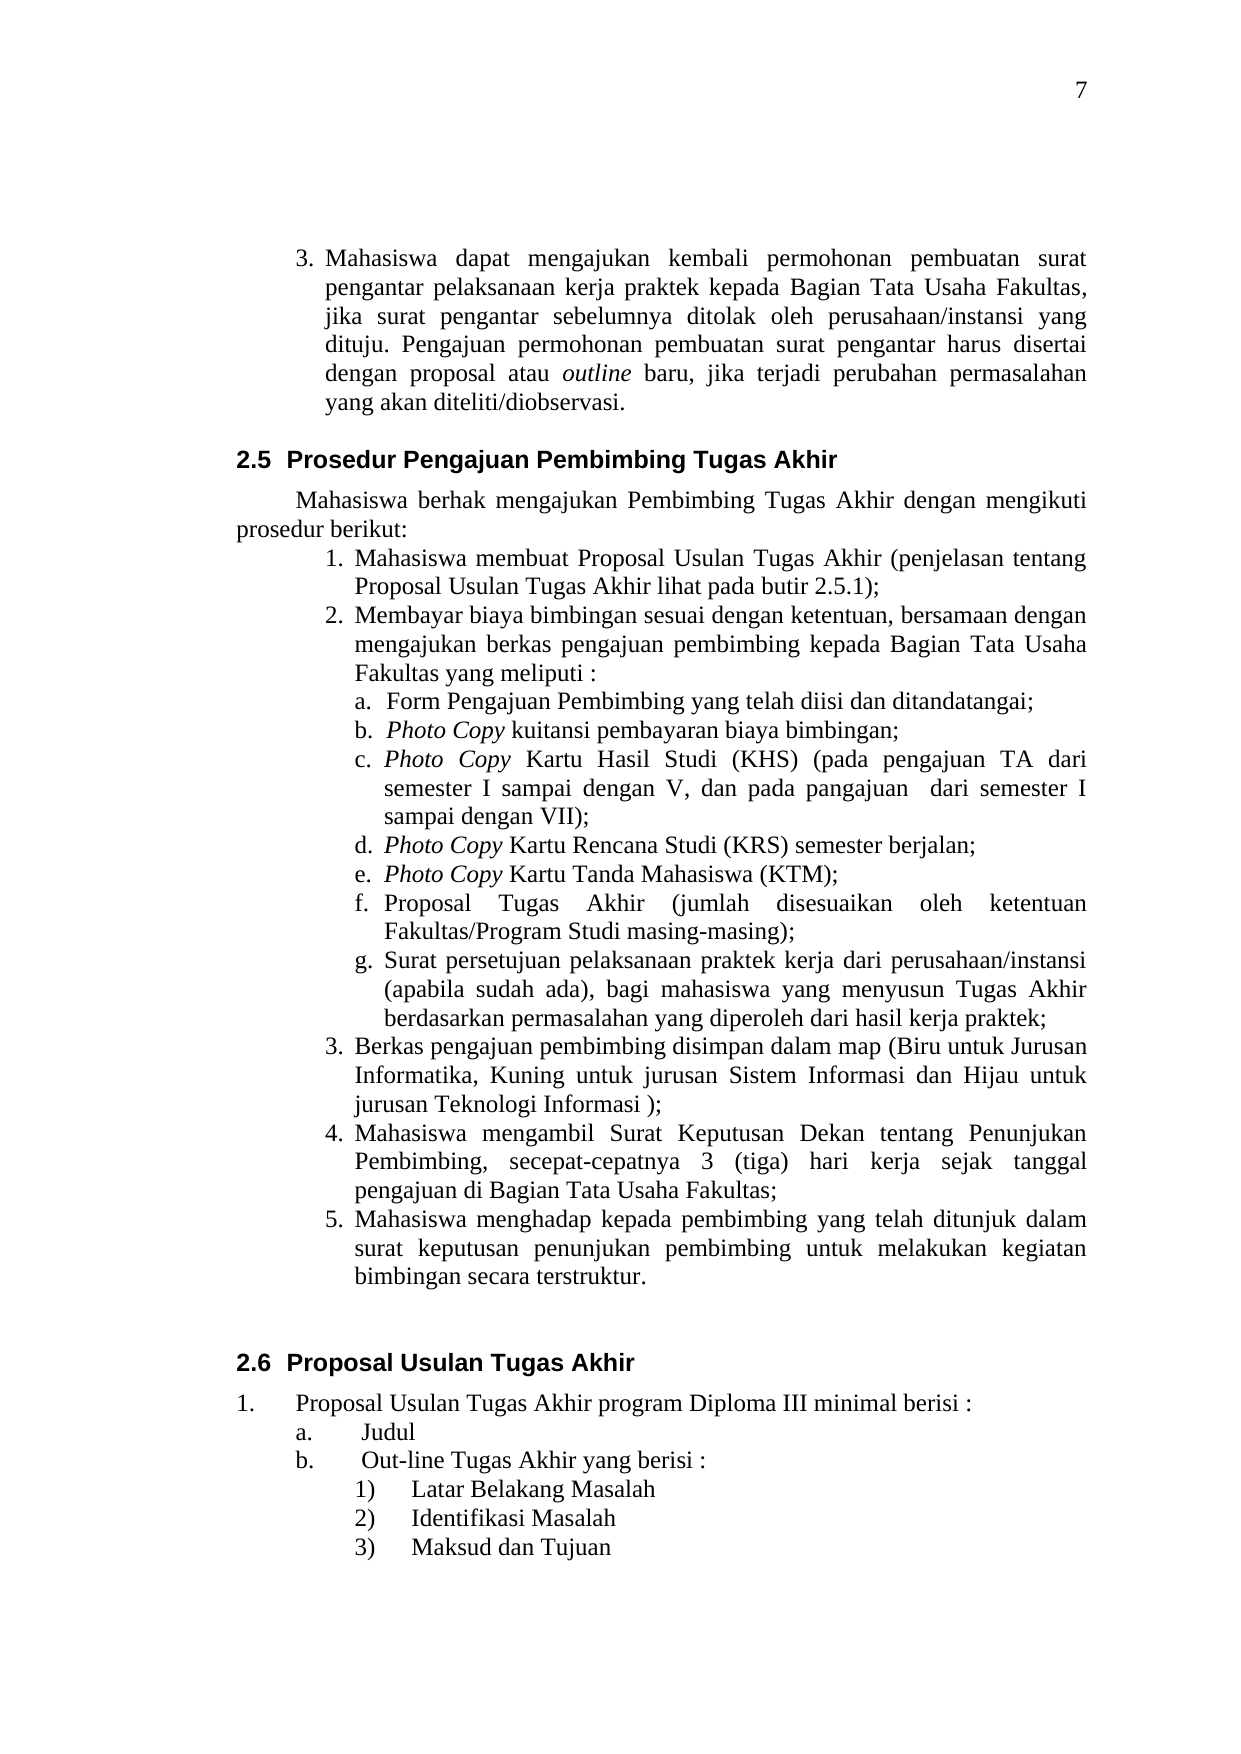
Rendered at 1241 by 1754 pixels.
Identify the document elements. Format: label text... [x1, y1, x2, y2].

list Out-line Tugas Akhir yang berisi : [295, 1446, 1087, 1474]
list Surat persetujuan pelaksanaan praktek kerja dari perusahaan/instansi (apabila sudah ada), bagi mahasiswa yang menyusun Tugas Akhir berdasarkan permasalahan yang diperoleh dari hasil kerja praktek; [354, 945, 1087, 1031]
list Proposal Usulan Tugas Akhir program Diploma III minimal berisi : [236, 1388, 1087, 1417]
list Mahasiswa mengambil Surat Keputusan Dekan tentang Penunjukan Pembimbing, secepat-cepatnya 3 (tiga) hari kerja sejak tanggal pengajuan di Bagian Tata Usaha Fakultas; [325, 1118, 1087, 1204]
list Form Pengajuan Pembimbing yang telah diisi dan ditandatangai; [354, 686, 1087, 715]
subtitle 2.6 Proposal Usulan Tugas Akhir [236, 1348, 1087, 1376]
list Mahasiswa dapat mengajukan kembali permohonan pembuatan surat pengantar pelaksanaan kerja praktek kepada Bagian Tata Usaha Fakultas, jika pengantar sebelumnya ditolak oleh perusahaan/instansi yang dituju. Pengajuan permohonan pembuatan pengantar harus disertai dengan proposal atau outline baru, jika terjadi perubahan permasalahan yang akan diteliti/diobservasi. [295, 243, 1087, 416]
list Membayar biaya bimbingan sesuai dengan ketentuan, bersamaan dengan mengajukan berkas pengajuan pembimbing kepada Bagian Tata Usaha Fakultas yang meliputi : [325, 600, 1087, 686]
list Berkas pengajuan pembimbing disimpan dalam map (Biru untuk Jurusan Informatika, Kuning untuk jurusan Sistem Informasi dan Hijau untuk jurusan Teknologi Informasi ); [325, 1031, 1087, 1118]
list Judul [295, 1417, 1087, 1446]
list Latar Belakang Masalah [354, 1474, 1087, 1503]
list Maksud dan Tujuan [354, 1532, 1087, 1561]
text Mahasiswa berhak mengajukan Pembimbing Tugas Akhir dengan mengikuti prosedur berikut: [236, 485, 1087, 543]
list Identifikasi Masalah [354, 1503, 1087, 1532]
list Photo Copy Kartu Hasil Studi (KHS) (pada pengajuan TA dari semester I sampai dengan V, dan pada pangajuan dari semester I sampai dengan VII); [354, 744, 1087, 830]
list Proposal Tugas Akhir (jumlah disesuaikan oleh ketentuan Fakultas/Program Studi masing-masing); [354, 888, 1087, 945]
list Photo Copy kuitansi pembayaran biaya bimbingan; [354, 715, 1087, 744]
subtitle 2.5 Prosedur Pengajuan Pembimbing Tugas Akhir [236, 444, 1087, 473]
list Photo Copy Kartu Rencana Studi (KRS) semester berjalan; [354, 830, 1087, 859]
list Photo Copy Kartu Tanda Mahasiswa (KTM); [354, 859, 1087, 888]
list Mahasiswa menghadap kepada pembimbing yang telah ditunjuk dalam surat keputusan penunjukan pembimbing untuk melakukan kegiatan bimbingan secara terstruktur. [325, 1204, 1087, 1290]
list Mahasiswa membuat Proposal Usulan Tugas Akhir (penjelasan tentang Proposal Usulan Tugas Akhir lihat pada butir 2.5.1); [325, 543, 1087, 600]
